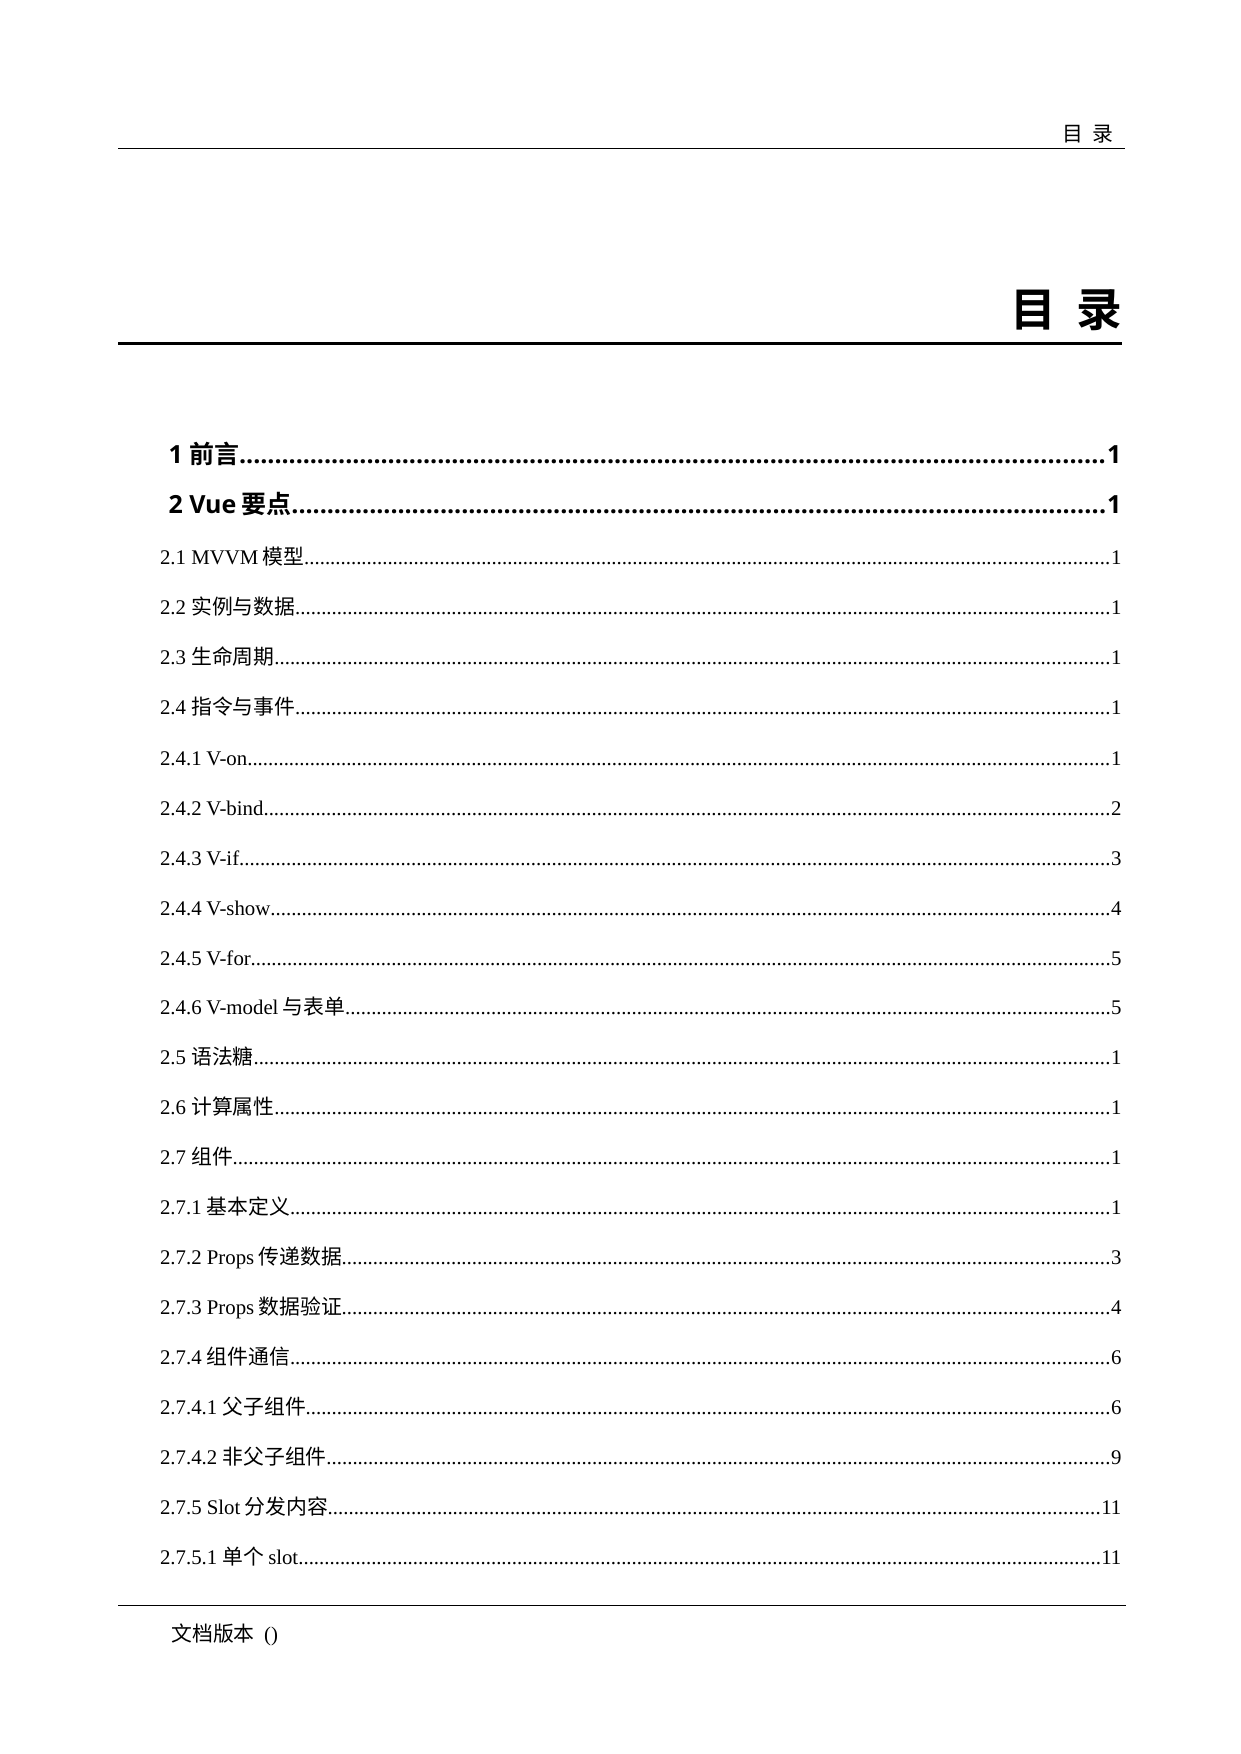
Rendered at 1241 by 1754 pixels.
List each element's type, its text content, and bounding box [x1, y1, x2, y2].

text 1 前言 1 [118, 429, 1122, 470]
text 2.7.4 组件通信 6 [118, 1329, 1122, 1370]
text 2.4.6 V-model与表单 5 [118, 979, 1122, 1020]
text 2.7 组件 1 [118, 1129, 1122, 1170]
text 2.1 MVVM模型 1 [118, 529, 1122, 570]
text 2.4.2 V-bind 2 [118, 779, 1122, 820]
text 2.4.4 V-show 4 [118, 879, 1122, 920]
text 2.7.5.1 单个slot 11 [118, 1529, 1122, 1570]
text 2.7.4.1 父子组件 6 [118, 1379, 1122, 1420]
text 2.2 实例与数据 1 [118, 579, 1122, 620]
text 2.4.1 V-on 1 [118, 729, 1122, 770]
text 2.4 指令与事件 1 [118, 679, 1122, 720]
text 2.3 生命周期 1 [118, 629, 1122, 670]
text 2.7.1 基本定义 1 [118, 1179, 1122, 1220]
text 2.4.5 V-for 5 [118, 929, 1122, 970]
text 2.4.3 V-if 3 [118, 829, 1122, 870]
text 2.5 语法糖 1 [118, 1029, 1122, 1070]
text 2.6 计算属性 1 [118, 1079, 1122, 1120]
text 2.7.5 Slot分发内容 11 [118, 1479, 1122, 1520]
text 目 录 [118, 274, 1122, 342]
text 2.7.3 Props数据验证 4 [118, 1279, 1122, 1320]
text 2.7.4.2 非父子组件 9 [118, 1429, 1122, 1470]
text 2.7.2 Props传递数据 3 [118, 1229, 1122, 1270]
text 2 Vue要点 1 [118, 479, 1122, 520]
